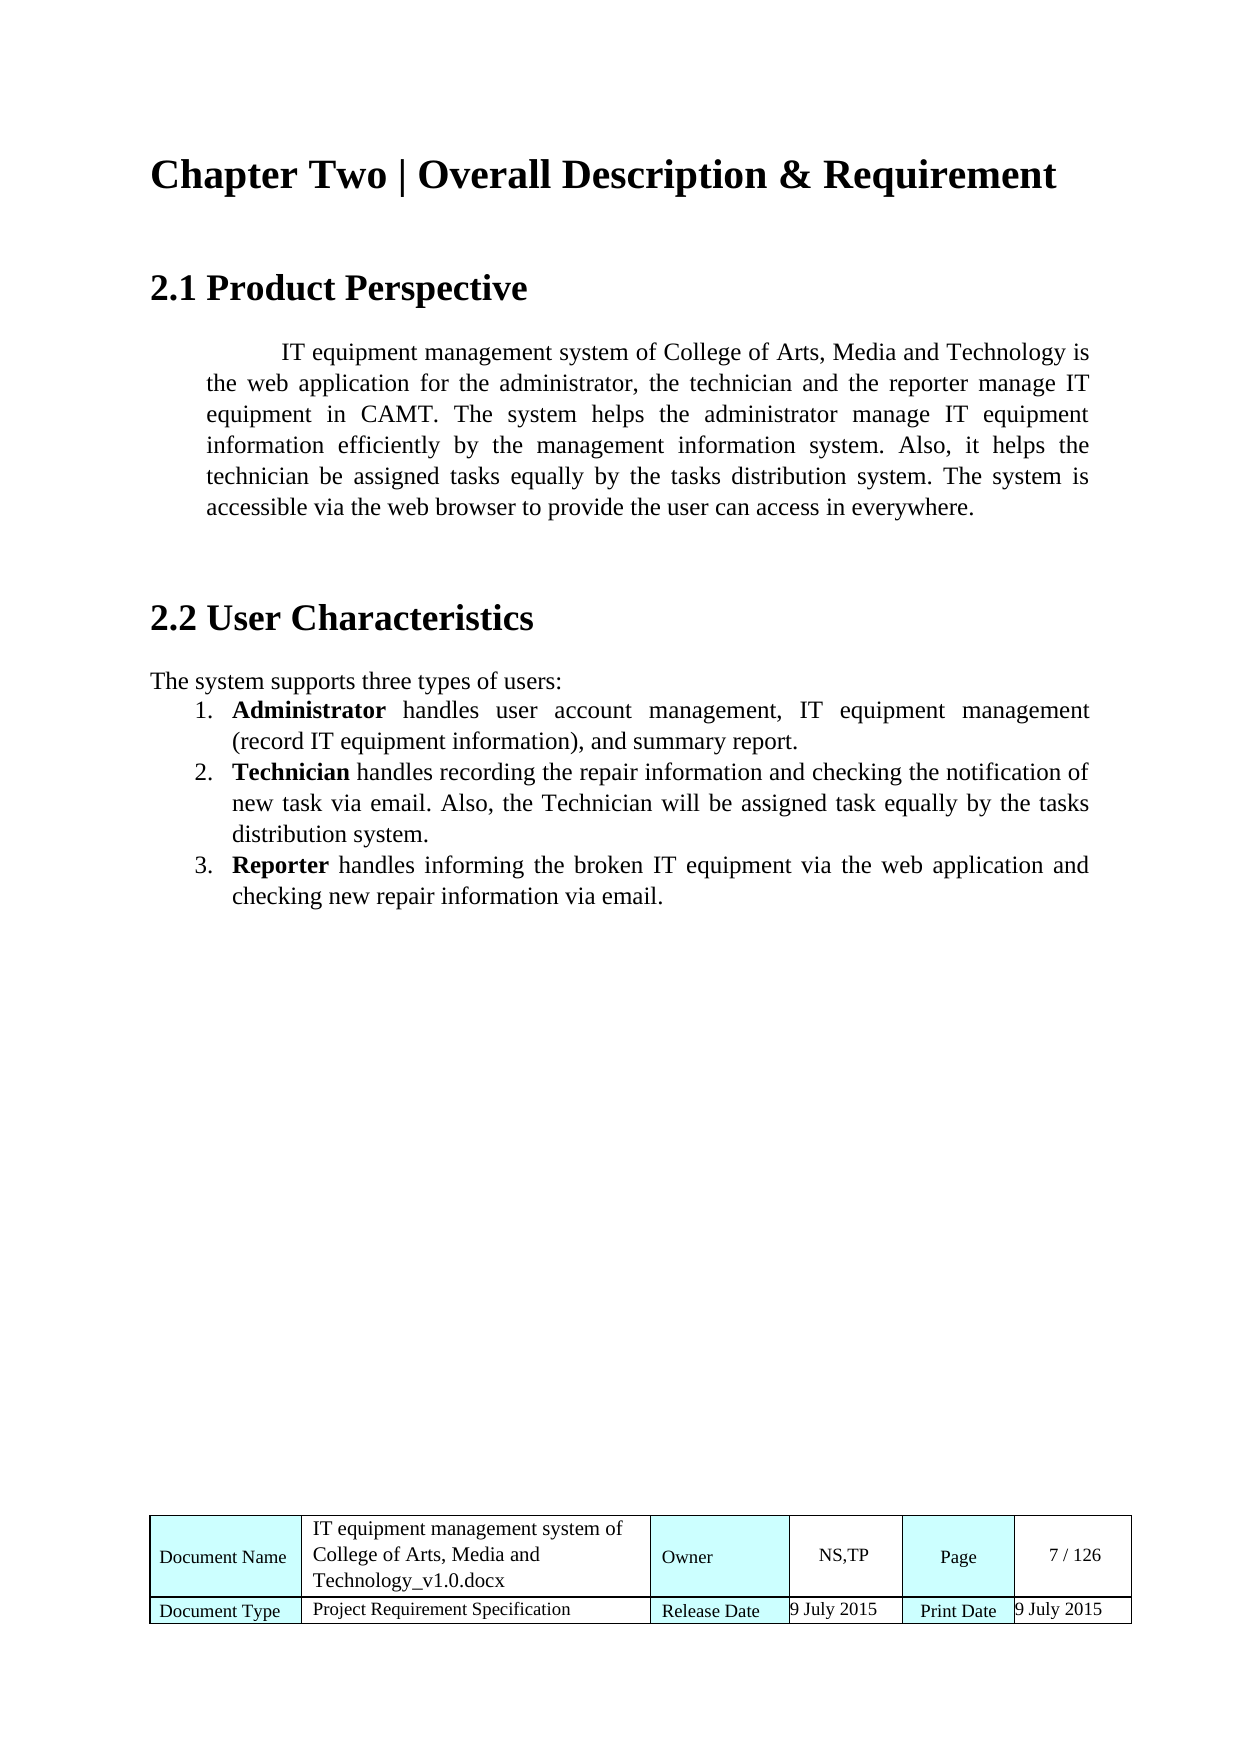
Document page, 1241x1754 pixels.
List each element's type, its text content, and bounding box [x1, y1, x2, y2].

subtitle Chapter Two | Overall Description & Requirement [150, 150, 1090, 198]
text IT equipment management system of College of Arts, Media and Technology is the web application for the administrator, the technician and the reporter manage IT equipment in CAMT. The system helps the administrator manage IT equipment information efficiently by the management information system. Also, it helps the technician be assigned tasks equally by the tasks distribution system. The system is accessible via the web browser to provide the user can access in everywhere. [206, 337, 1090, 521]
list Administrator handles user account management, IT equipment management (record IT equipment information), and summary report. [194, 695, 1090, 755]
subtitle 2.1 Product Perspective [150, 265, 1090, 308]
list Technician handles recording the repair information and checking the notification of new task via email. Also, the Technician will be assigned task equally by the tasks distribution system. [194, 757, 1090, 848]
text The system supports three types of users: [150, 666, 1090, 695]
list Reporter handles informing the broken IT equipment via the web application and checking new repair information via email. [194, 850, 1090, 910]
subtitle 2.2 User Characteristics [150, 595, 1090, 638]
